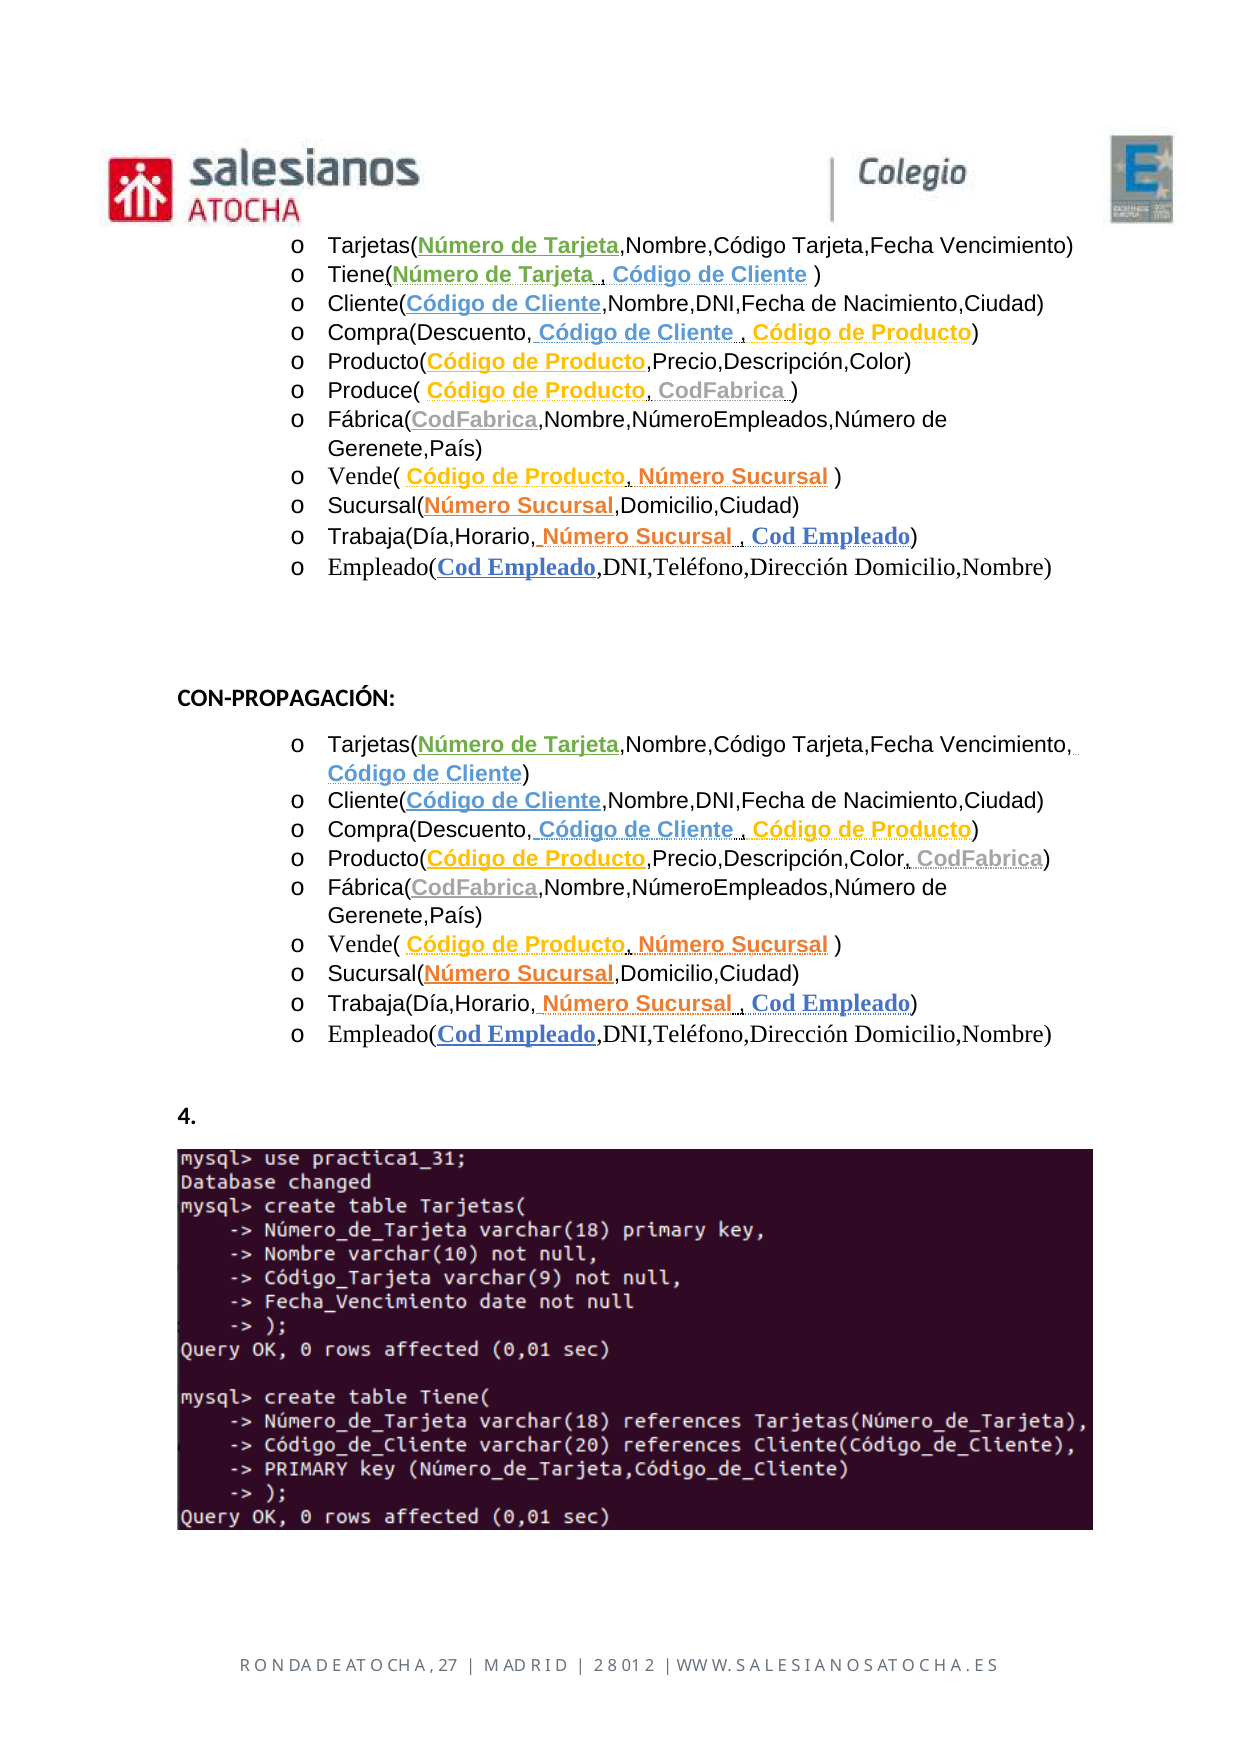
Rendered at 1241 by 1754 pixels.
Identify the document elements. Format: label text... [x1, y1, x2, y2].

list Tarjetas(Número de Tarjeta,Nombre,Código Tarjeta,Fecha Vencimiento, Código de Cliente) [290, 731, 1093, 787]
list Cliente(Código de Cliente,Nombre,DNI,Fecha de Nacimiento,Ciudad) [290, 290, 1093, 319]
list Sucursal(Número Sucursal,Domicilio,Ciudad) [290, 492, 1093, 521]
list Vende( Código de Producto, Número Sucursal ) [290, 461, 1093, 492]
list Produce( Código de Producto, CodFabrica ) [290, 377, 1093, 406]
list Compra(Descuento, Código de Cliente , Código de Producto) [290, 816, 1093, 844]
text 4. [177, 1100, 1093, 1130]
list Empleado(Cod Empleado,DNI,Teléfono,Dirección Domicilio,Nombre) [290, 552, 1093, 582]
list Tarjetas(Número de Tarjeta,Nombre,Código Tarjeta,Fecha Vencimiento) [290, 232, 1093, 261]
picture [177, 1149, 1093, 1530]
list Trabaja(Día,Horario, Número Sucursal , Cod Empleado) [290, 988, 1093, 1019]
picture [0, 0, 1238, 231]
list Cliente(Código de Cliente,Nombre,DNI,Fecha de Nacimiento,Ciudad) [290, 787, 1093, 816]
list Fábrica(CodFabrica,Nombre,NúmeroEmpleados,Número de Gerenete,País) [290, 406, 1093, 461]
list Sucursal(Número Sucursal,Domicilio,Ciudad) [290, 959, 1093, 988]
list Fábrica(CodFabrica,Nombre,NúmeroEmpleados,Número de Gerenete,País) [290, 873, 1093, 929]
list Vende( Código de Producto, Número Sucursal ) [290, 929, 1093, 959]
list Compra(Descuento, Código de Cliente , Código de Producto) [290, 319, 1093, 348]
list Empleado(Cod Empleado,DNI,Teléfono,Dirección Domicilio,Nombre) [290, 1019, 1093, 1050]
list Producto(Código de Producto,Precio,Descripción,Color, CodFabrica) [290, 844, 1093, 873]
text CON-PROPAGACIÓN: [177, 682, 1093, 712]
list Producto(Código de Producto,Precio,Descripción,Color) [290, 348, 1093, 377]
list Trabaja(Día,Horario, Número Sucursal , Cod Empleado) [290, 521, 1093, 552]
list Tiene(Número de Tarjeta , Código de Cliente ) [290, 261, 1093, 290]
